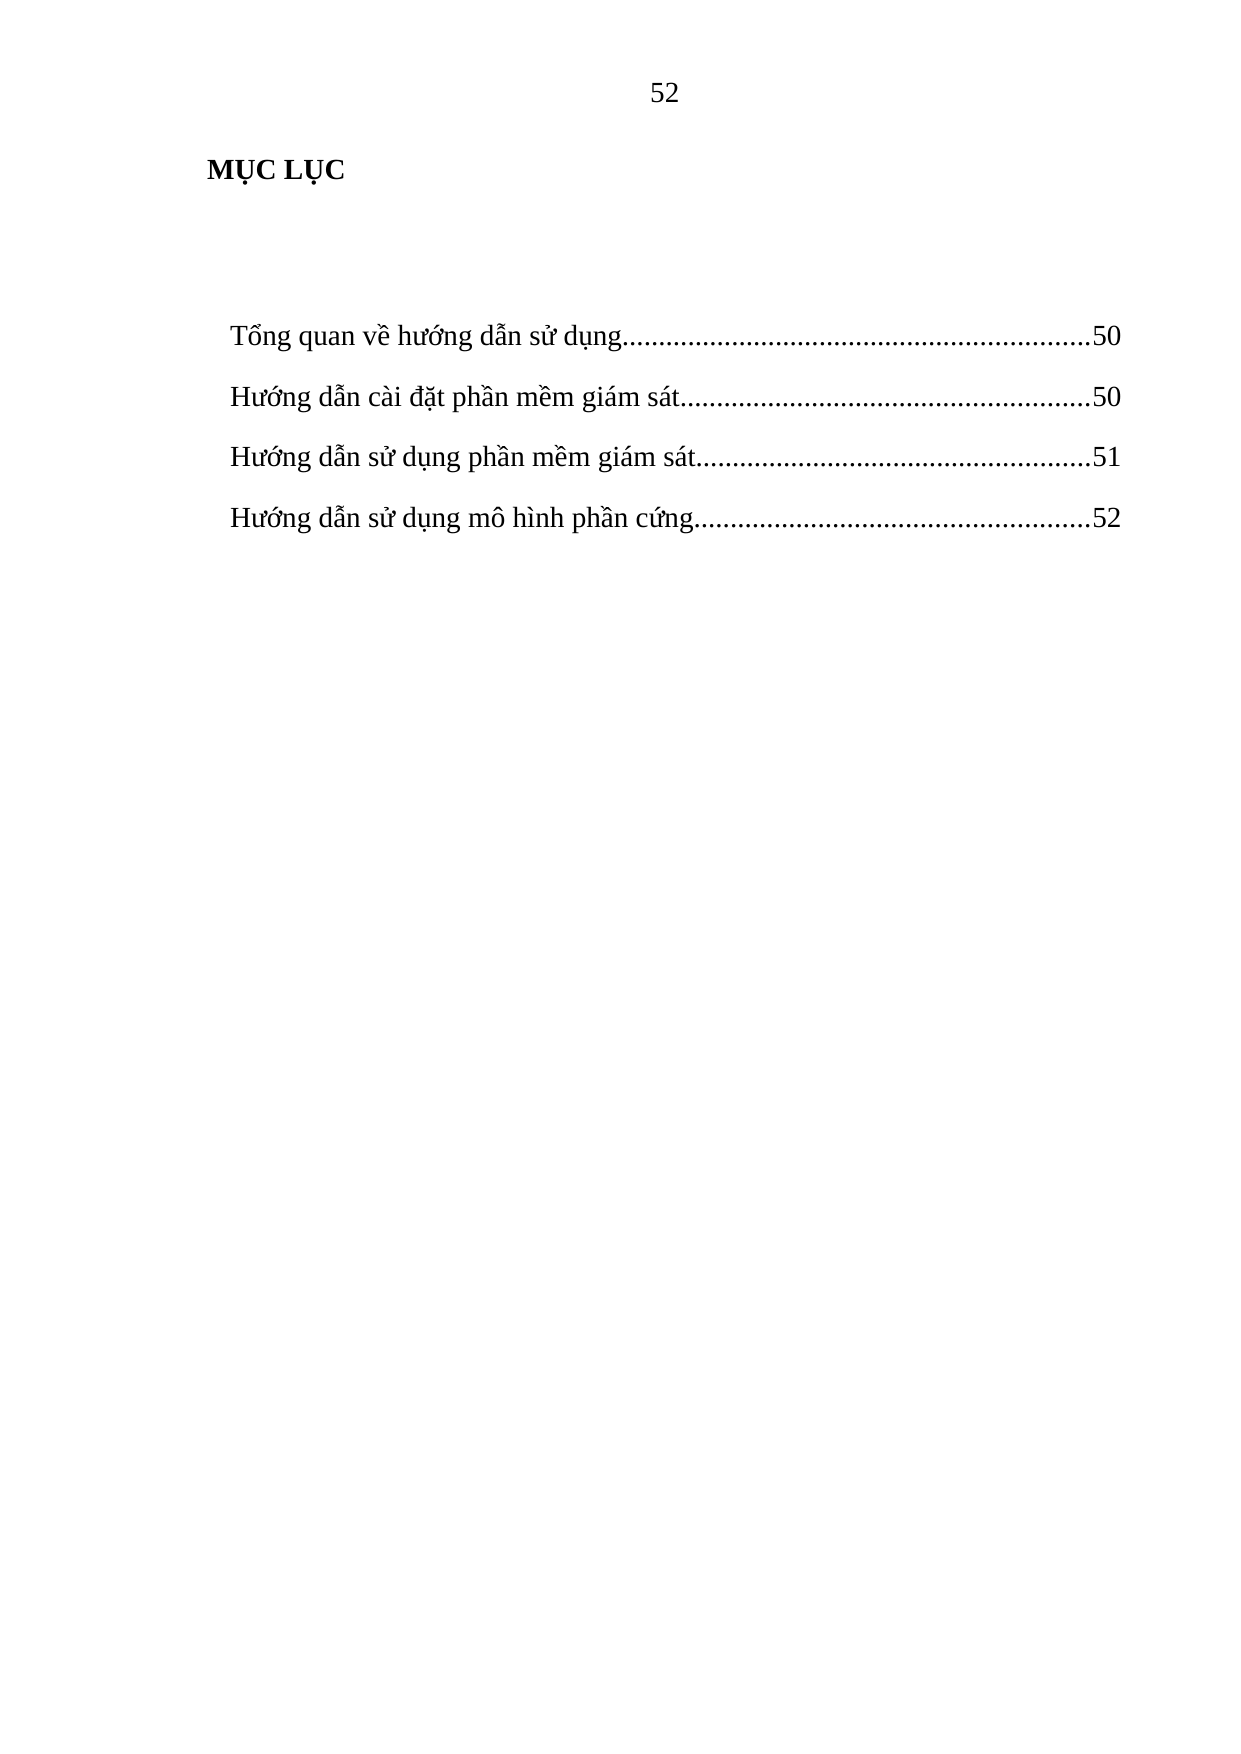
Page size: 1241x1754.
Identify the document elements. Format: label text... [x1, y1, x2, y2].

subtitle MỤC LỤC [207, 152, 1122, 185]
